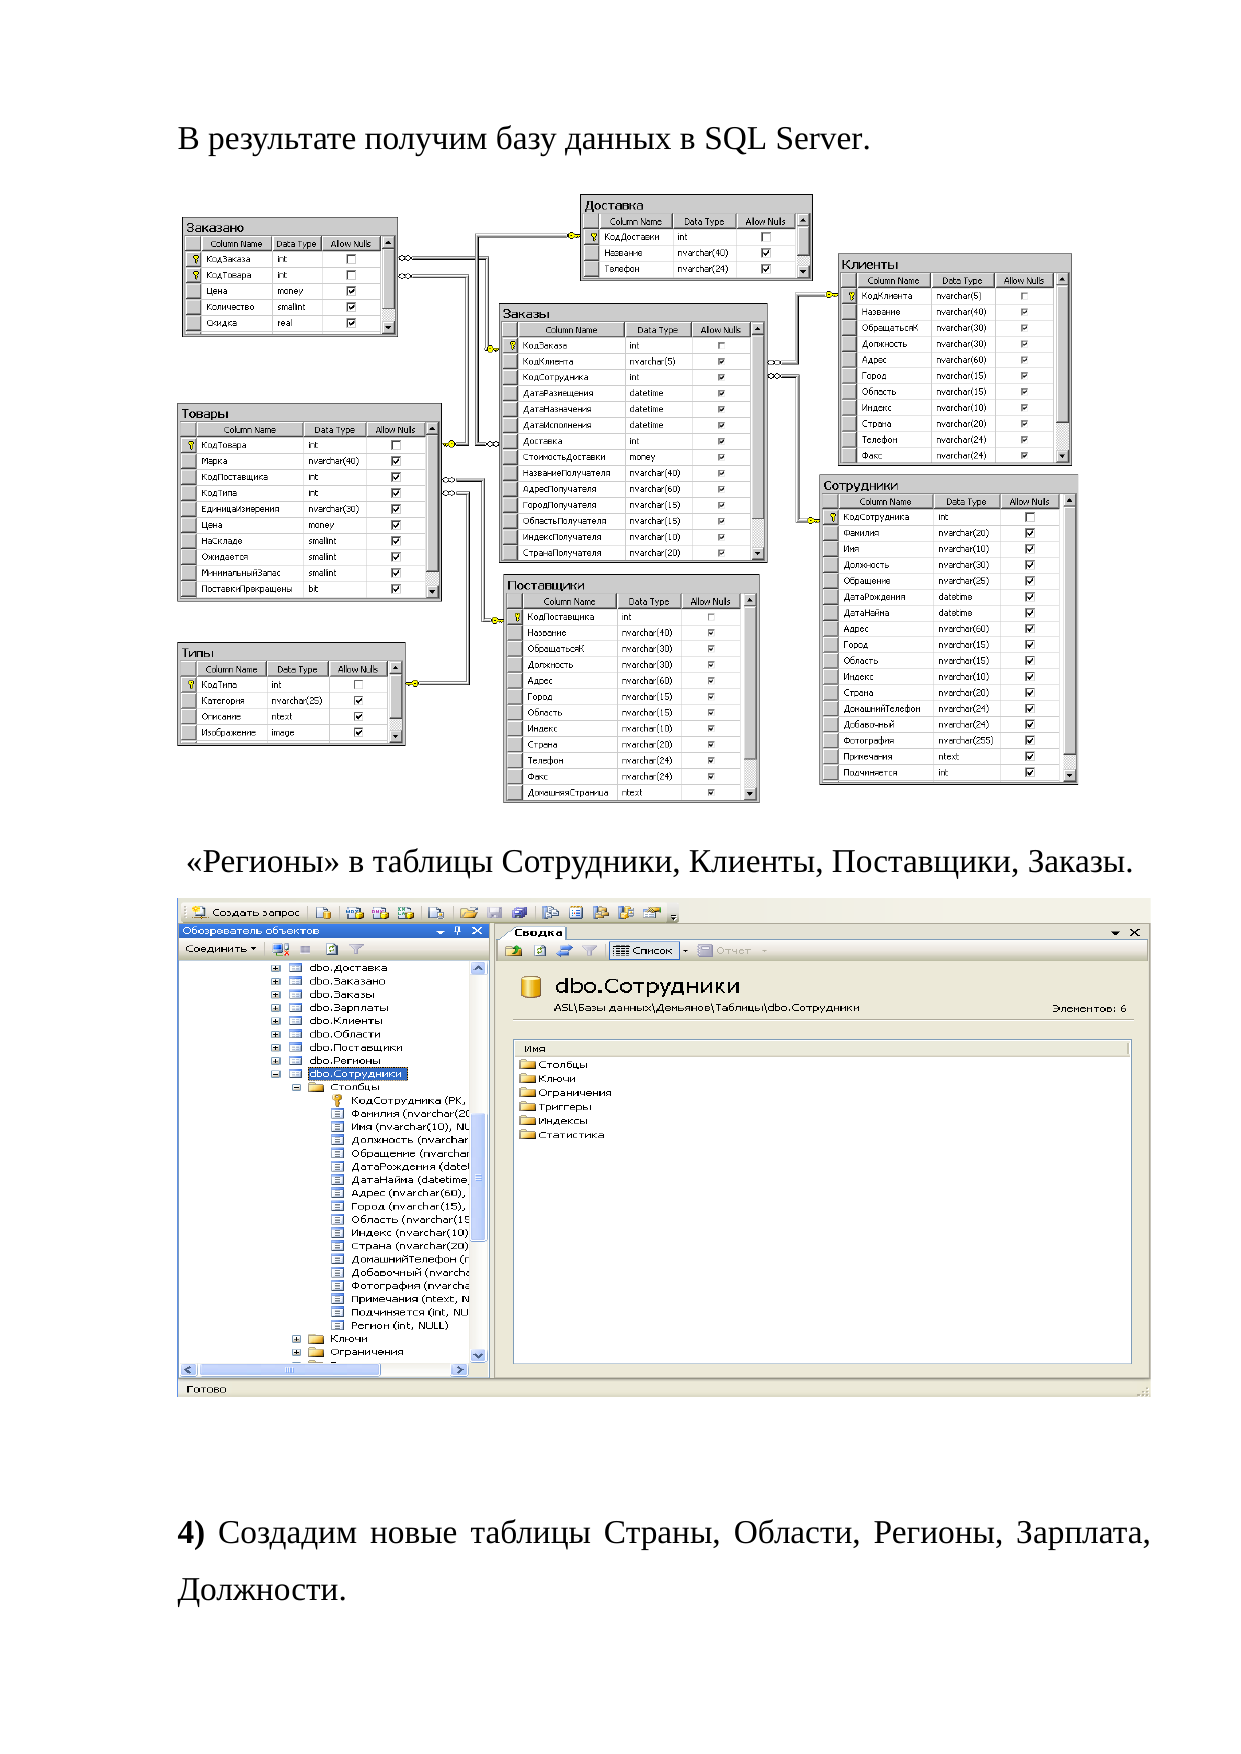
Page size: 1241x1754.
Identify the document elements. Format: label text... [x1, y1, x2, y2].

picture [177, 194, 1079, 803]
text 4) Создадим новые таблицы Страны, Области, Регионы, Зарплата, Должности. [177, 1512, 1152, 1608]
picture [177, 898, 1151, 1397]
text «Регионы» в таблицы Сотрудники, Клиенты, Поставщики, Заказы. [177, 841, 1152, 879]
text В результате получим базу данных в SQL Server. [177, 118, 1152, 156]
